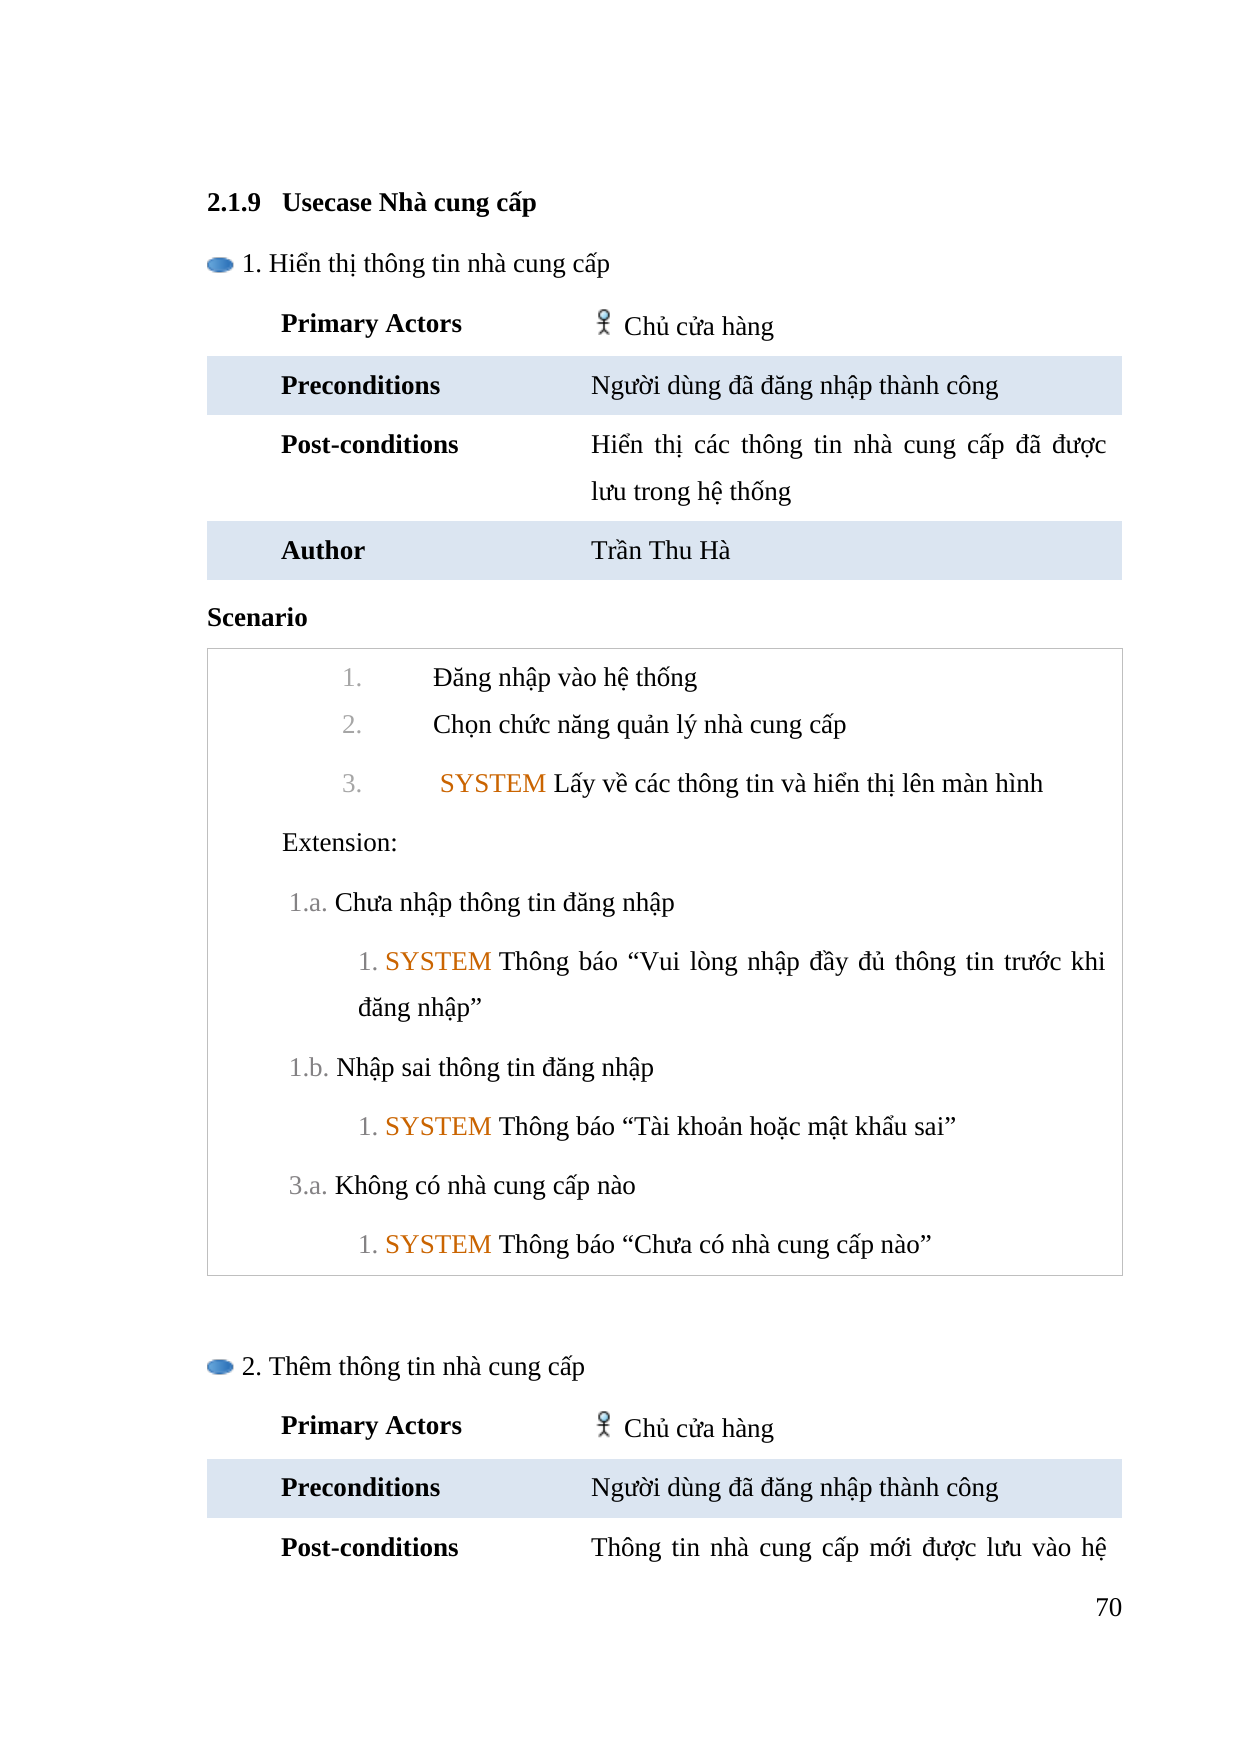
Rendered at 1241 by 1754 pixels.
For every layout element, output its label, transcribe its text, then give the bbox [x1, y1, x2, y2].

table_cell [515, 1518, 1122, 1577]
subtitle Scenario [207, 601, 1122, 632]
table_cell 1.a. Chưa nhập thông tin đăng nhập [208, 873, 1122, 932]
table_cell 1.b. Nhập sai thông tin đăng nhập [208, 1038, 1122, 1097]
table_cell 3.a. Không có nhà cung cấp nào [208, 1156, 1122, 1216]
table_cell Author [207, 521, 515, 580]
table_cell Post-conditions [207, 415, 515, 521]
table_cell Người dùng đã đăng nhập thành công [515, 1459, 1122, 1518]
table_cell Extension: [208, 814, 1122, 873]
subtitle Usecase Nhà cung cấp [207, 186, 1122, 217]
table_header Chủ cửa hàng [515, 294, 1122, 356]
table_cell 1. SYSTEM Thông báo “Tài khoản hoặc mật khẩu sai” [208, 1097, 1122, 1156]
text 2. Thêm thông tin nhà cung cấp [207, 1347, 1122, 1381]
table_header Chủ cửa hàng [515, 1397, 1122, 1459]
picture [206, 1352, 235, 1376]
text 1. Hiển thị thông tin nhà cung cấp [207, 245, 1122, 279]
picture [206, 250, 235, 273]
table_cell 1. SYSTEM Thông báo “Vui lòng nhập đầy đủ thông tin trước khi đăng nhập” [208, 932, 1122, 1038]
table_cell Post-conditions [207, 1518, 515, 1577]
table_cell Người dùng đã đăng nhập thành công [515, 356, 1122, 415]
table_cell Preconditions [207, 1459, 515, 1518]
table_header Primary Actors [207, 1397, 515, 1459]
table_cell SYSTEM Lấy về các thông tin và hiển thị lên màn hình [208, 755, 1122, 814]
picture [589, 308, 618, 335]
picture [589, 1410, 618, 1438]
table_cell Hiển thị các thông tin nhà cung cấp đã được lưu trong hệ thống [515, 415, 1122, 521]
table_header Đăng nhập vào hệ thống Chọn chức năng quản lý nhà cung cấp [208, 649, 1122, 755]
table_header Primary Actors [207, 294, 515, 356]
table_cell 1. SYSTEM Thông báo “Chưa có nhà cung cấp nào” [208, 1216, 1122, 1275]
table_cell Preconditions [207, 356, 515, 415]
table_cell Trần Thu Hà [515, 521, 1122, 580]
